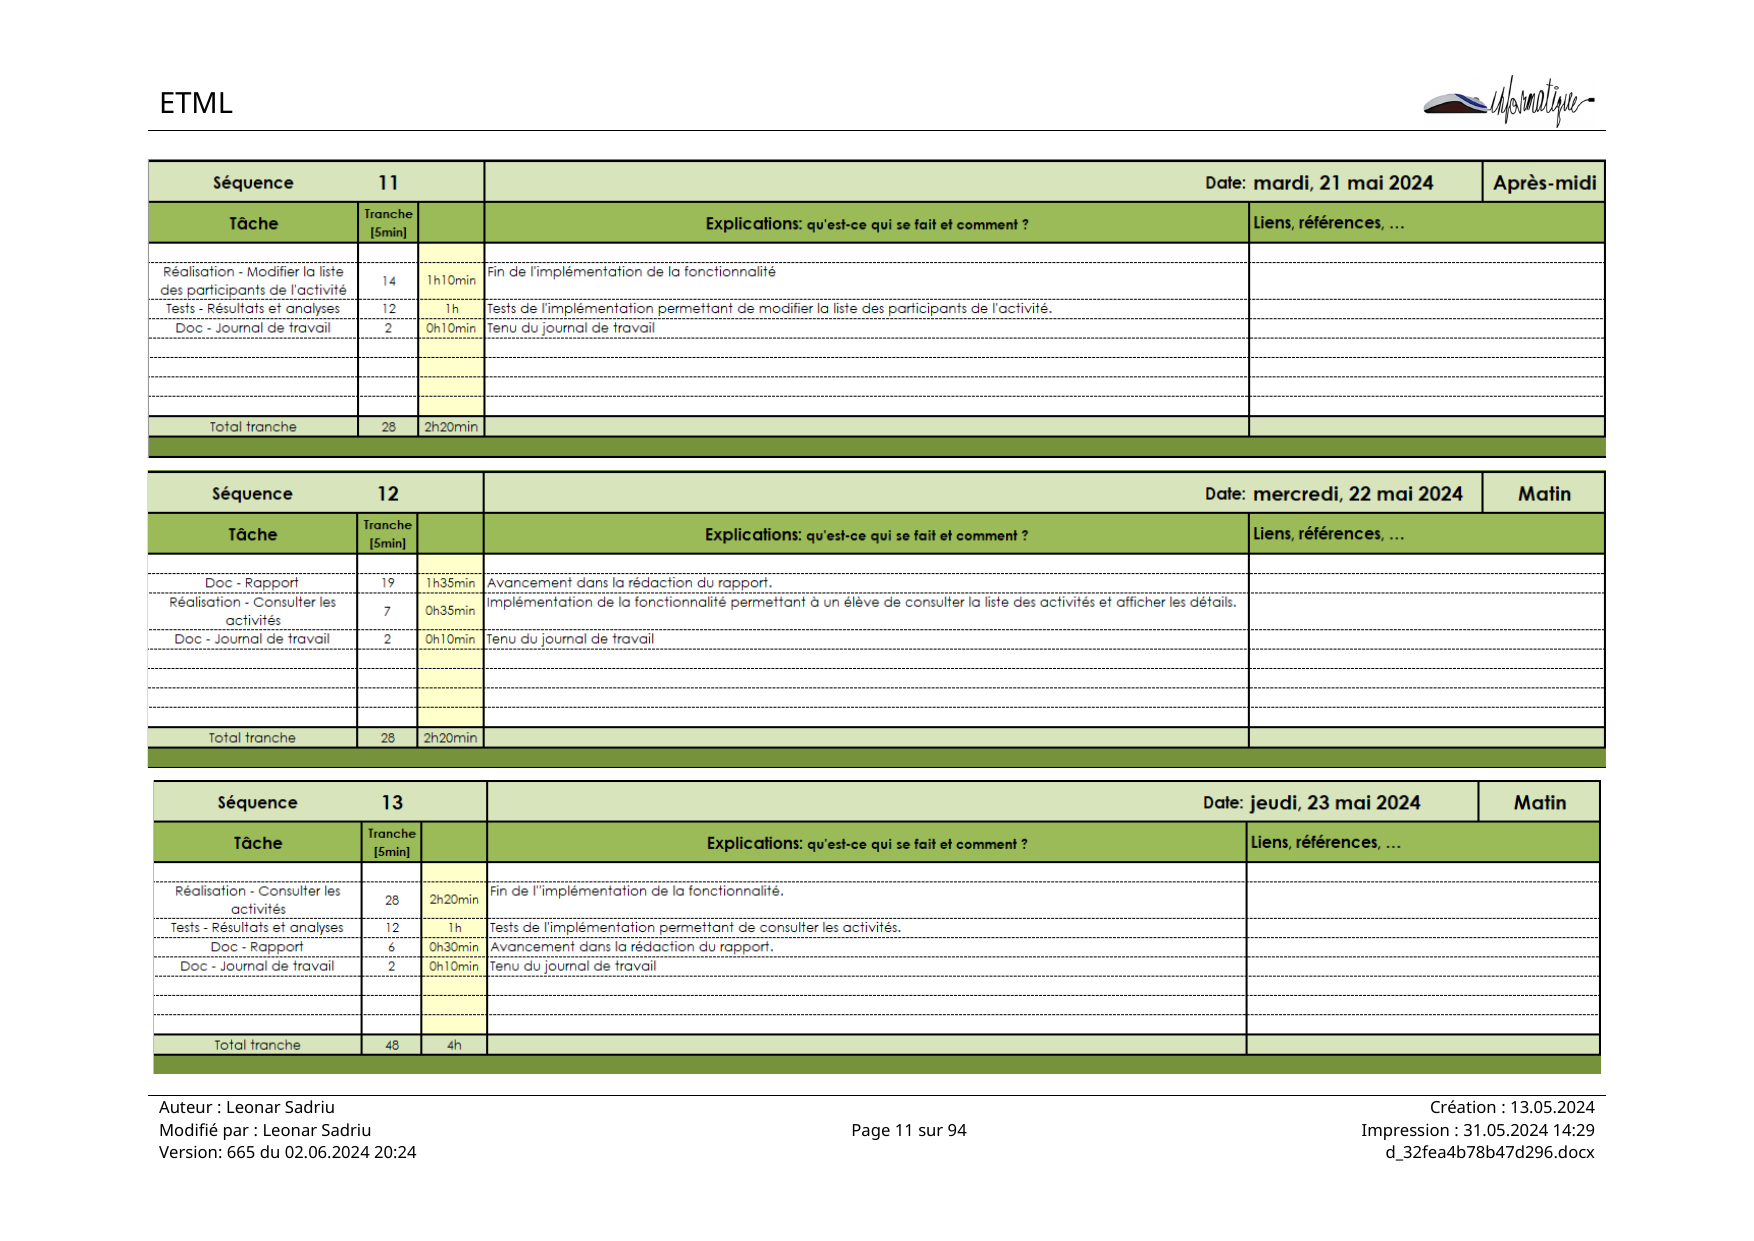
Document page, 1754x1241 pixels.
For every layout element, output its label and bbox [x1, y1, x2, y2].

picture [1423, 75, 1595, 128]
picture [147, 159, 1607, 458]
picture [153, 780, 1601, 1074]
picture [147, 470, 1607, 768]
